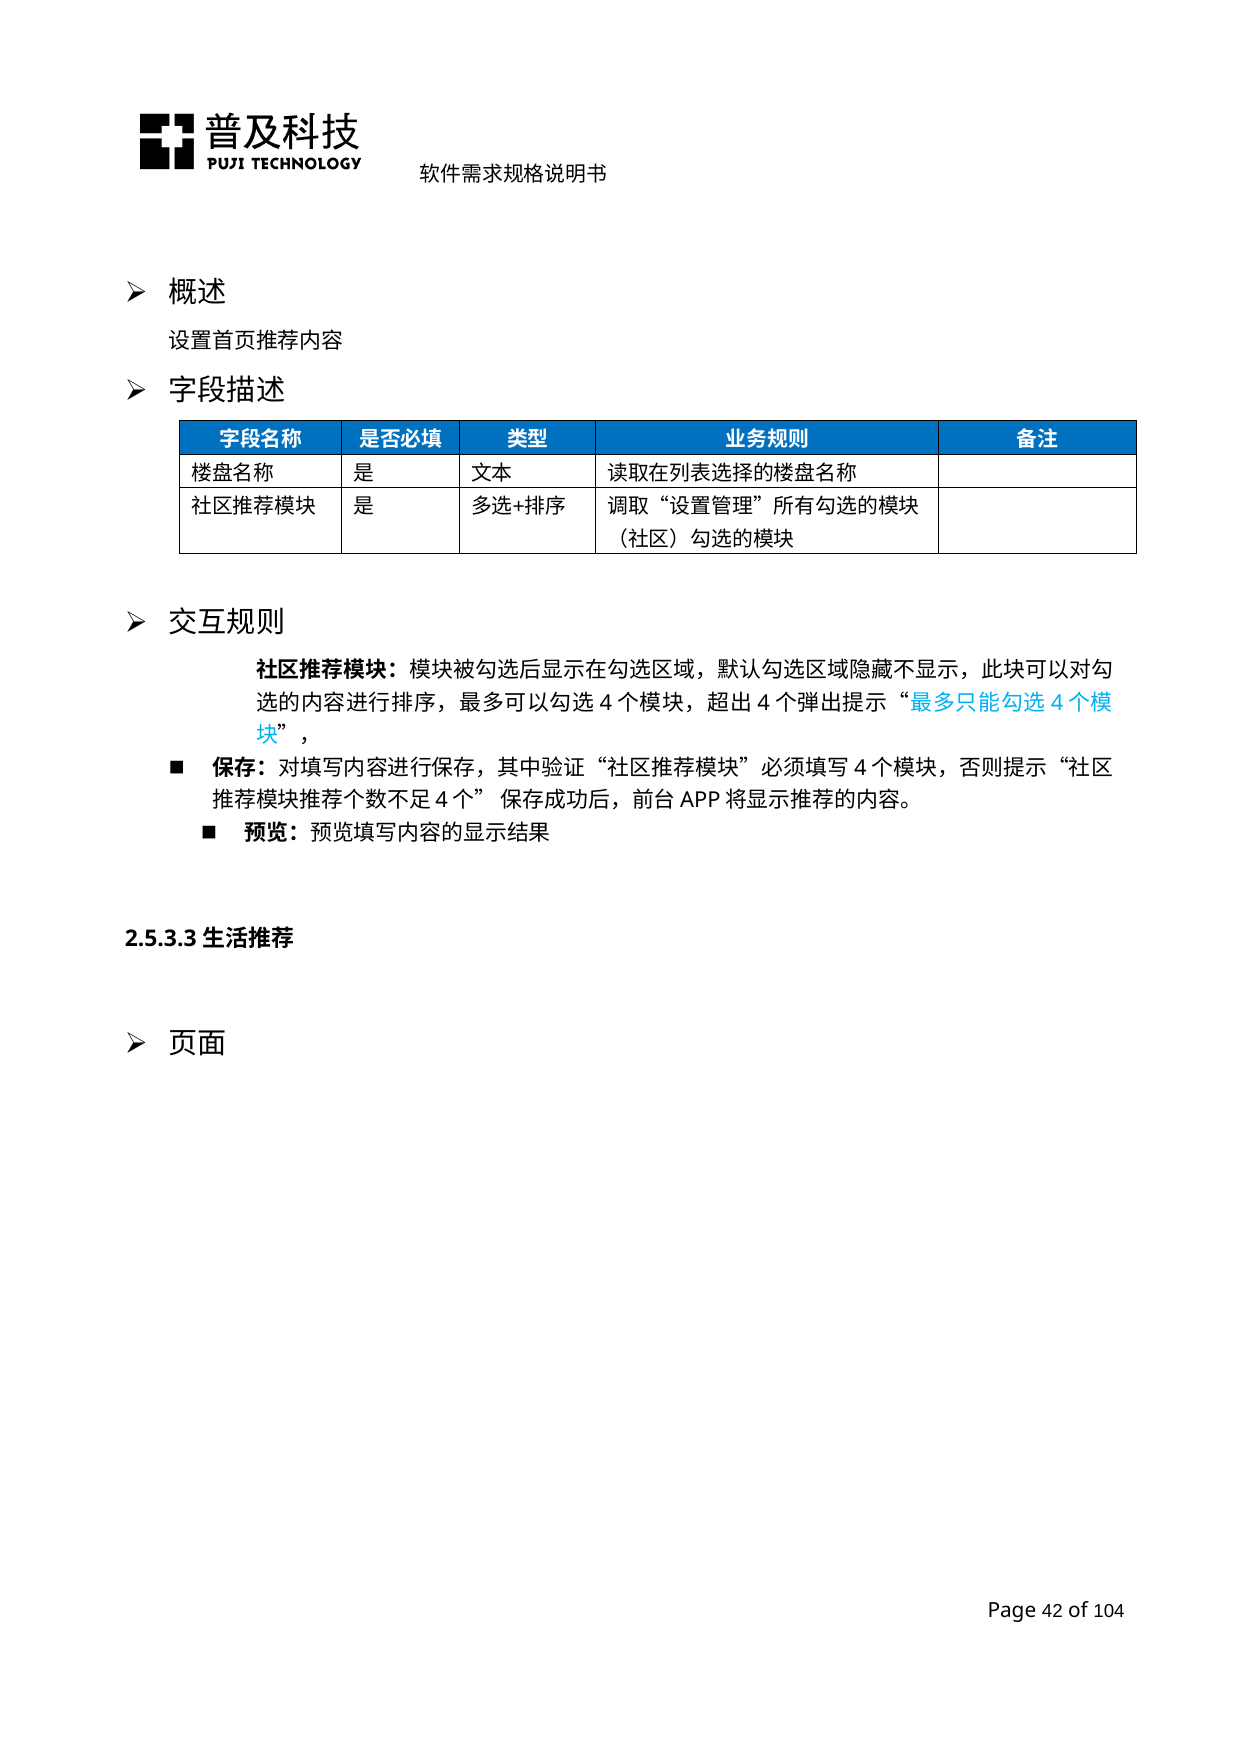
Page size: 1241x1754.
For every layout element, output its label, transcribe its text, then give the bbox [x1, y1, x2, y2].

list 预览：预览填写内容的显示结果 [201, 814, 1113, 847]
table_cell [939, 455, 1136, 487]
list 保存：对填写内容进行保存，其中验证“社区推荐模块”必须填写4个模块，否则提示“社区推荐模块推荐个数不足4个” 保存成功后，前台APP将显示推荐的内容。 [168, 749, 1113, 814]
table_header 类型 [460, 421, 595, 454]
list 概述 [124, 258, 1113, 323]
table_cell 是 [342, 488, 459, 553]
table_header 备注 [939, 421, 1136, 454]
table_header 字段名称 [180, 421, 341, 454]
table_cell [939, 488, 1136, 553]
table_cell 读取在列表选择的楼盘名称 [596, 455, 938, 487]
table_cell 社区推荐模块 [180, 488, 341, 553]
table_cell 多选+排序 [460, 488, 595, 553]
table_cell 楼盘名称 [180, 455, 341, 487]
list 设置首页推荐内容 [168, 323, 1113, 355]
table_cell 文本 [460, 455, 595, 487]
list 字段描述 [124, 355, 1113, 420]
table_header 业务规则 [596, 421, 938, 454]
table_cell 是 [342, 455, 459, 487]
table_header 是否必填 [342, 421, 459, 454]
list 社区推荐模块：模块被勾选后显示在勾选区域，默认勾选区域隐藏不显示，此块可以对勾选的内容进行排序，最多可以勾选4个模块，超出4个弾出提示“最多只能勾选4个模块”， [256, 652, 1113, 749]
table_cell 调取“设置管理”所有勾选的模块（社区）勾选的模块 [596, 488, 938, 553]
list 交互规则 [124, 587, 1113, 652]
picture [124, 103, 366, 182]
subtitle 生活推荐 [124, 904, 1113, 969]
list 页面 [124, 1008, 1113, 1073]
